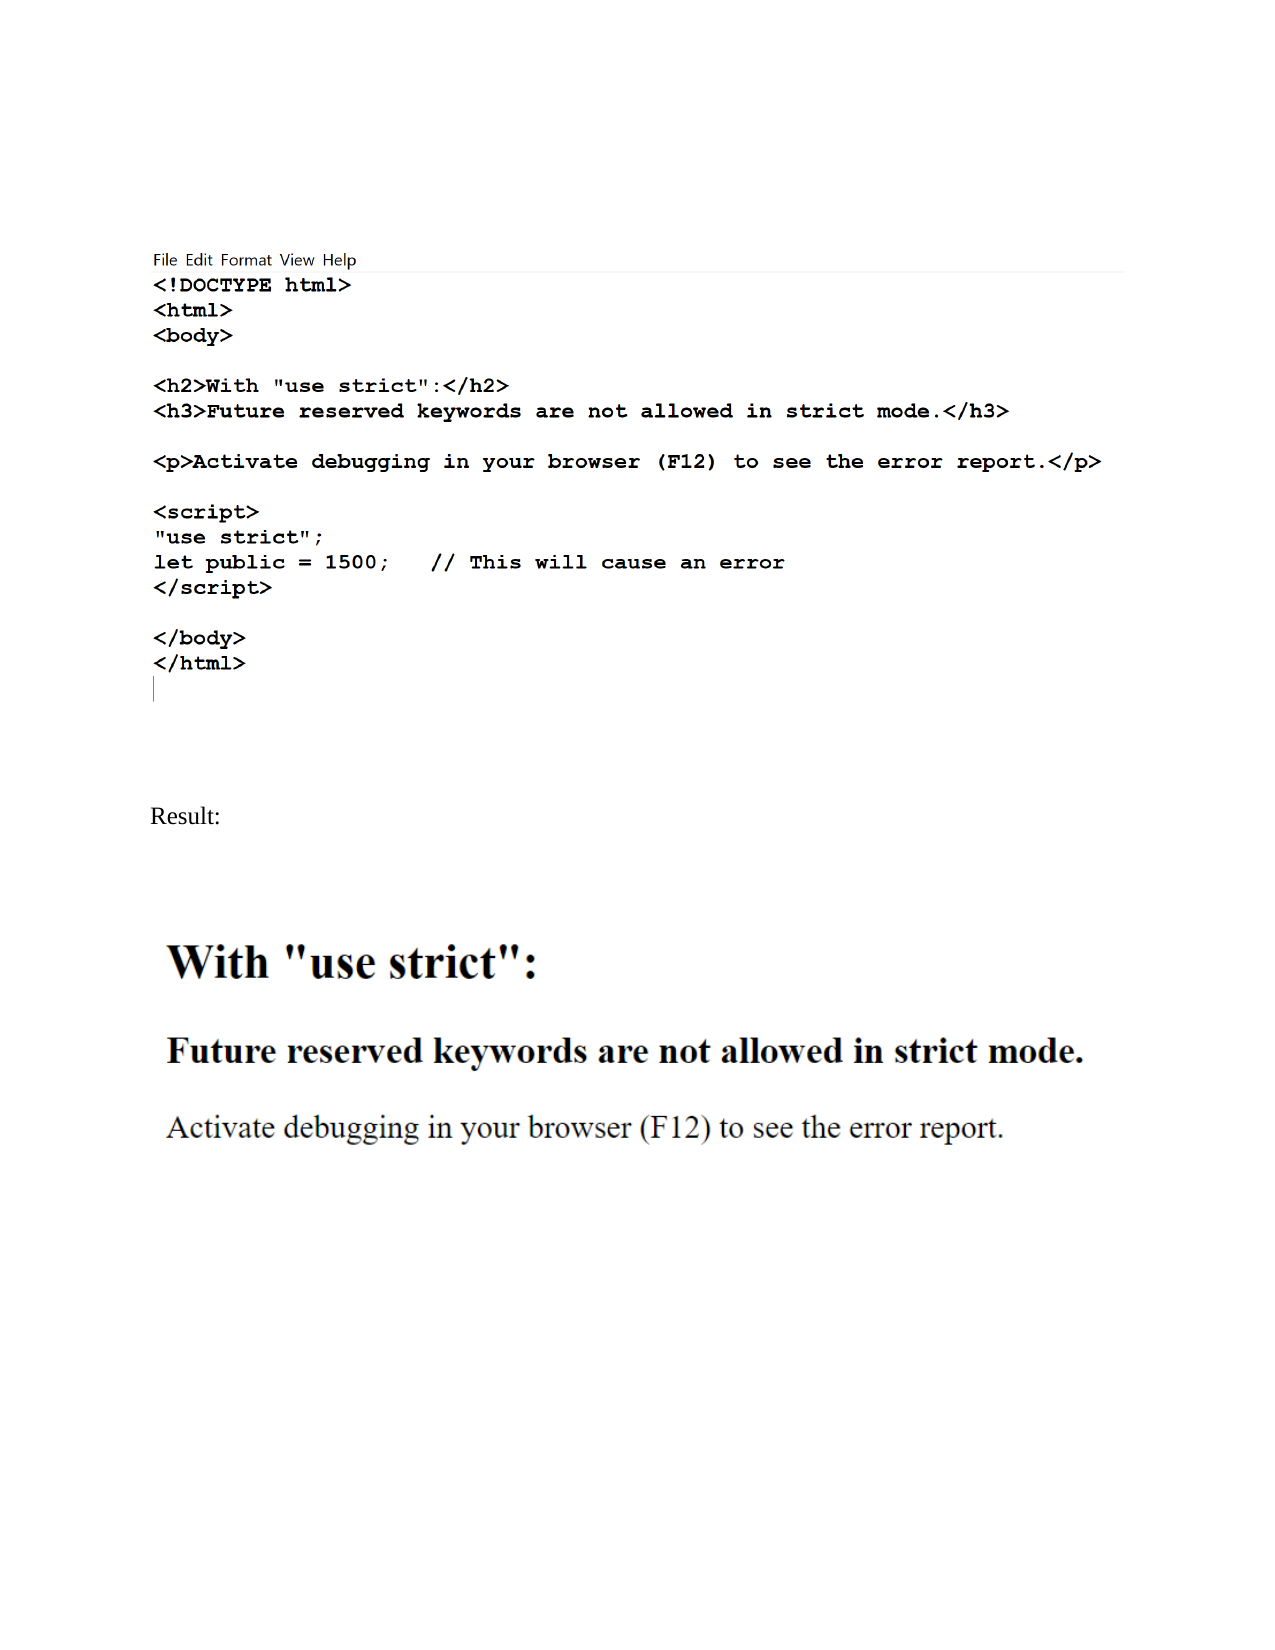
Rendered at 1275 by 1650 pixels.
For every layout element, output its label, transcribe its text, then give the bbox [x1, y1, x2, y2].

text Result: [150, 801, 1125, 829]
picture [150, 245, 1125, 734]
picture [150, 896, 1125, 1268]
